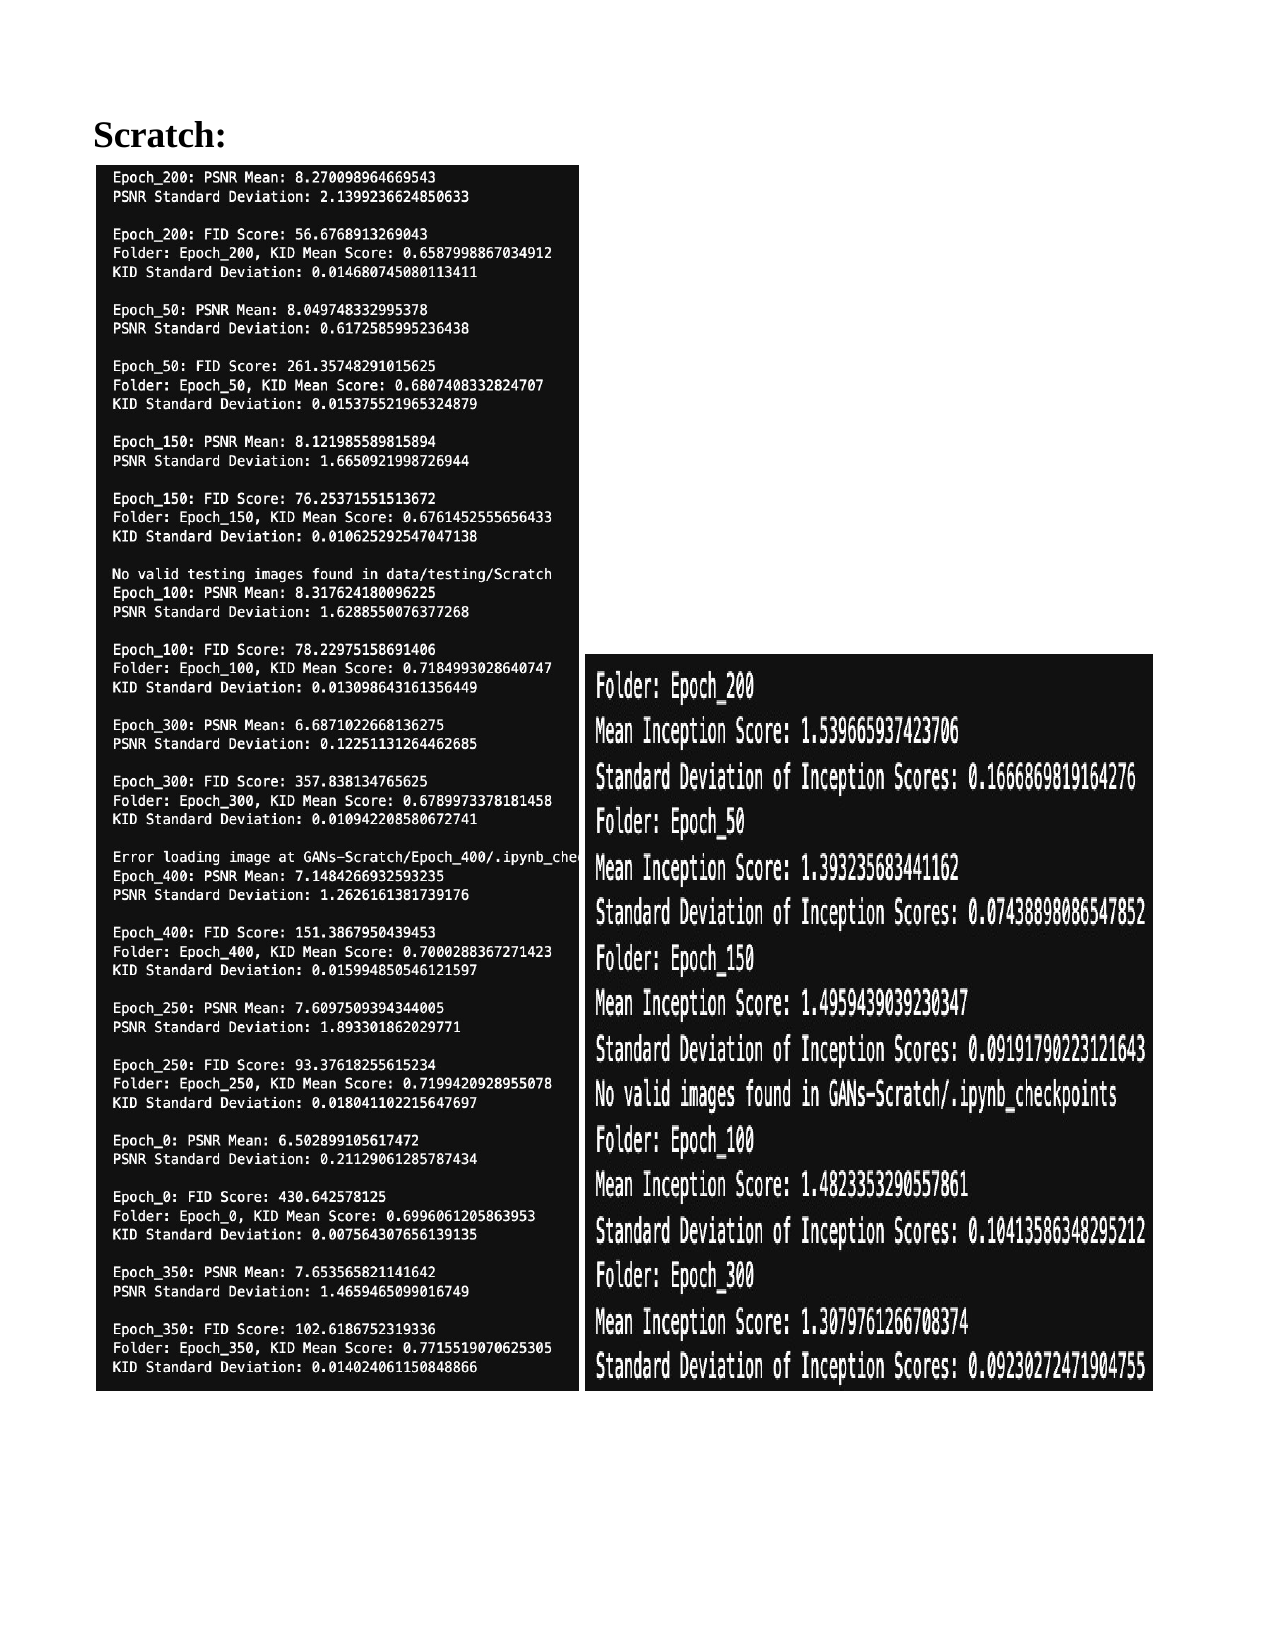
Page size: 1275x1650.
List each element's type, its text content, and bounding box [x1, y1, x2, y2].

picture [96, 165, 579, 1391]
text Scratch: [93, 112, 1194, 156]
picture [585, 654, 1153, 1391]
